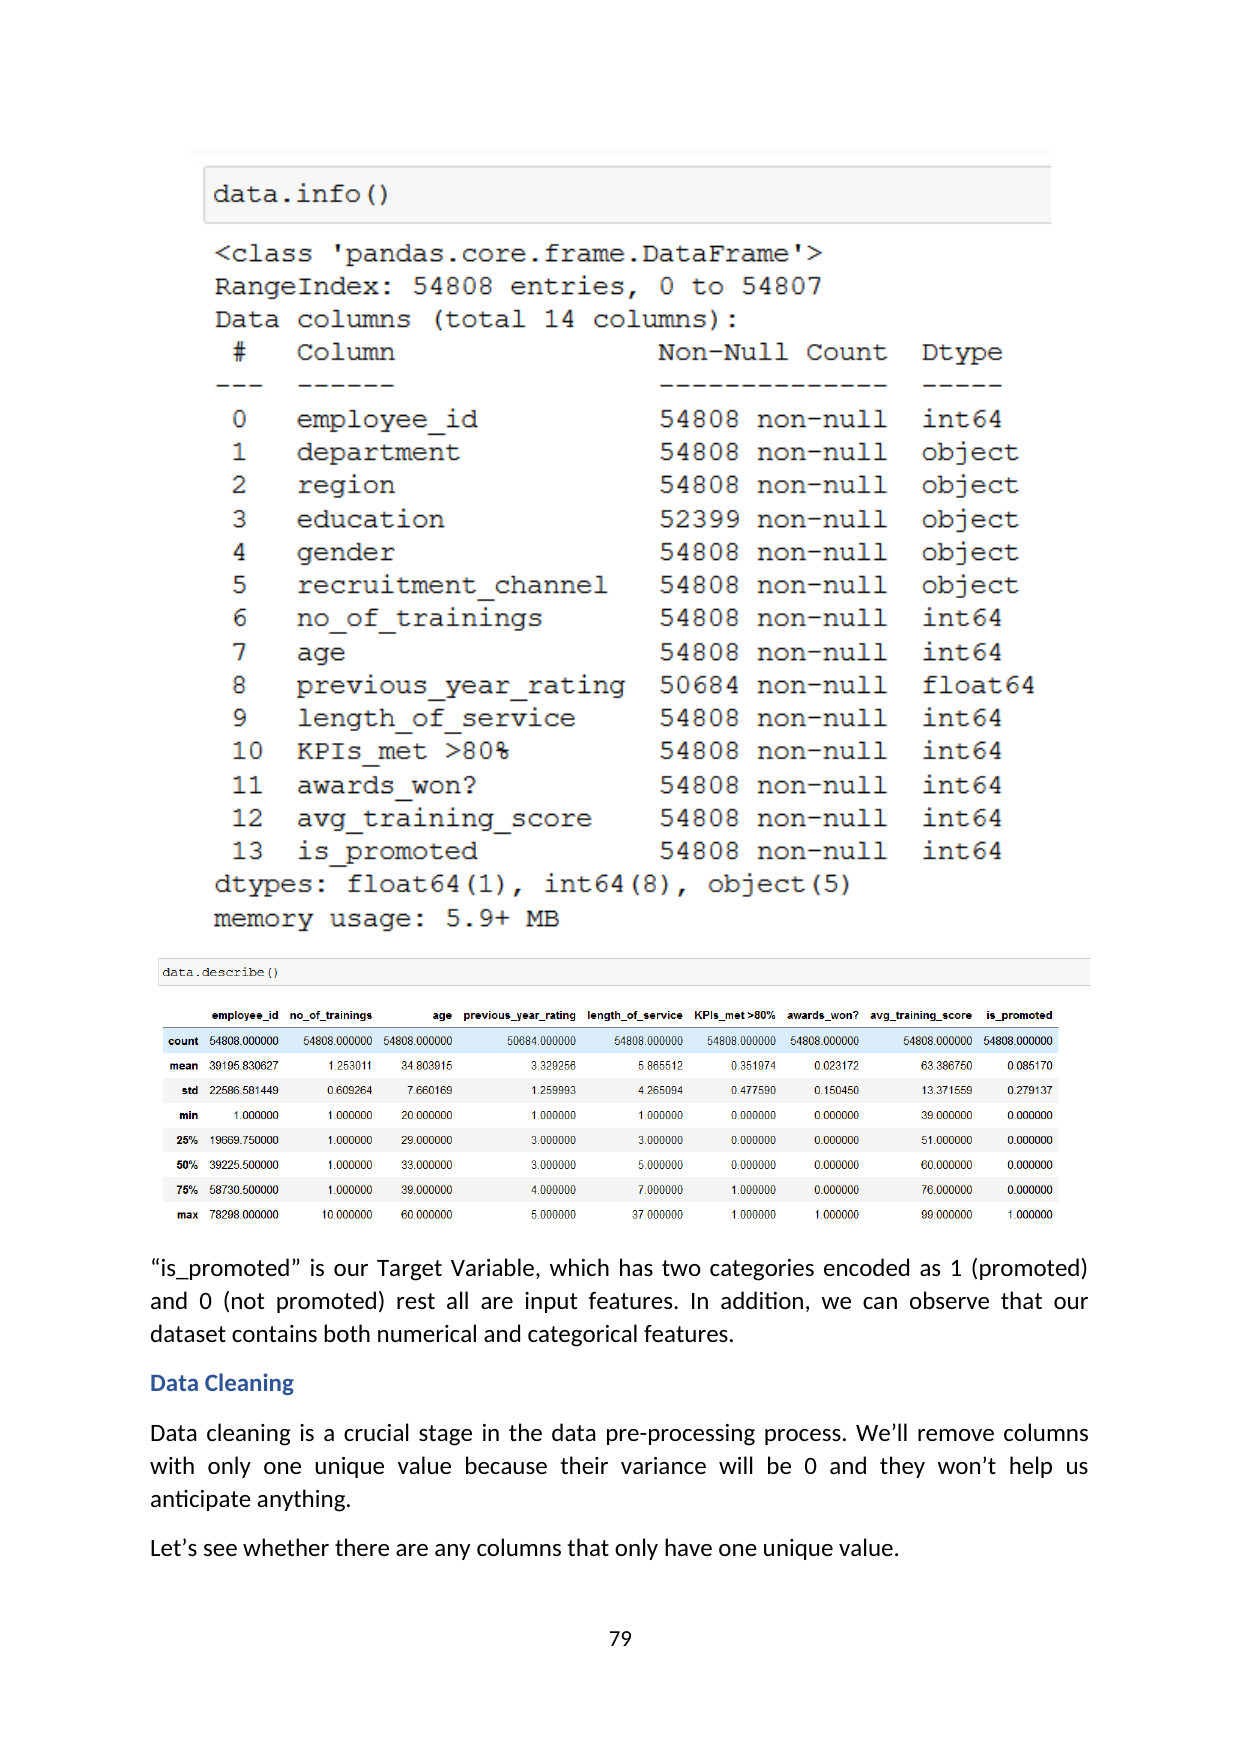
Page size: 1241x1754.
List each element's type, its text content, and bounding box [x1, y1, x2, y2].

text Let’s see whether there are any columns that only have one unique value. [150, 1532, 1090, 1563]
picture [150, 954, 1091, 1234]
text Data Cleaning [150, 1367, 1090, 1398]
text Data cleaning is a crucial stage in the data pre-processing process. We’ll remove columns with only one unique value because their variance will be 0 and they won’t help us anticipate anything. [150, 1417, 1090, 1513]
text “is_promoted” is our Target Variable, which has two categories encoded as 1 (promoted) and 0 (not promoted) rest all are input features. In addition, we can observe that our dataset contains both numerical and categorical features. [150, 1252, 1090, 1348]
picture [188, 150, 1052, 936]
